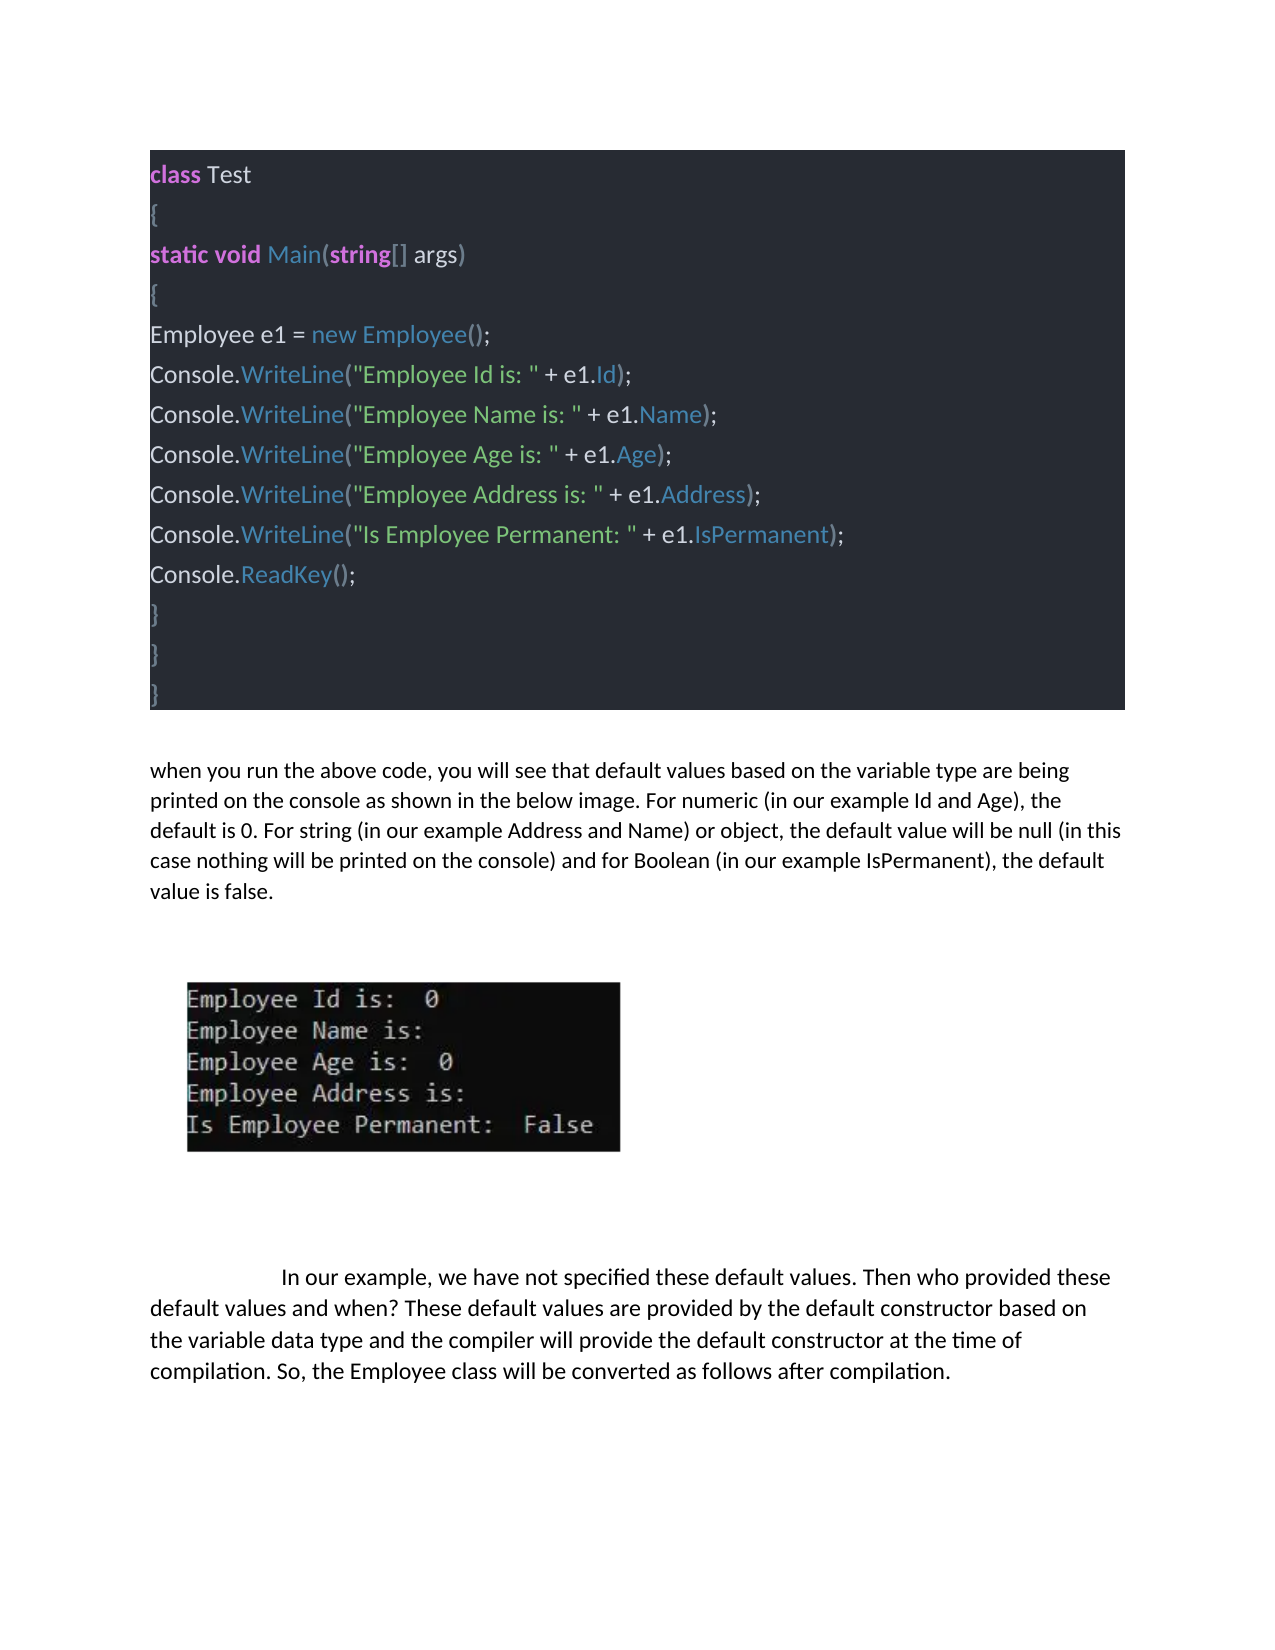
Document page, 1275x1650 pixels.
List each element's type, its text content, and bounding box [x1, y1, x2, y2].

text Console.WriteLine("Is Employee Permanent: " + e1.IsPermanent); [150, 510, 1125, 550]
picture [150, 970, 733, 1196]
text Console.WriteLine("Employee Age is: " + e1.Age); [150, 430, 1125, 470]
text } [150, 590, 1125, 630]
text { [150, 270, 1125, 310]
text Console.WriteLine("Employee Id is: " + e1.Id); [150, 350, 1125, 390]
text Console.WriteLine("Employee Name is: " + e1.Name); [150, 390, 1125, 430]
text } [150, 670, 1125, 710]
text static void Main(string[] args) [150, 230, 1125, 270]
text In our example, we have not specified these default values. Then who provided these default values and when? These default values are provided by the default constructor based on the variable data type and the compiler will provide the default constructor at the time of compilation. So, the Employee class will be converted as follows after compilation. [150, 1262, 1125, 1386]
text Employee e1 = new Employee(); [150, 310, 1125, 350]
text class Test [150, 150, 1125, 190]
text Console.WriteLine("Employee Address is: " + e1.Address); [150, 470, 1125, 510]
text when you run the above code, you will see that default values based on the variable type are being printed on the console as shown in the below image. For numeric (in our example Id and Age), the default is 0. For string (in our example Address and Name) or object, the default value will be null (in this case nothing will be printed on the console) and for Boolean (in our example IsPermanent), the default value is false. [150, 756, 1125, 905]
text Console.ReadKey(); [150, 550, 1125, 590]
text } [150, 630, 1125, 670]
text { [150, 190, 1125, 230]
